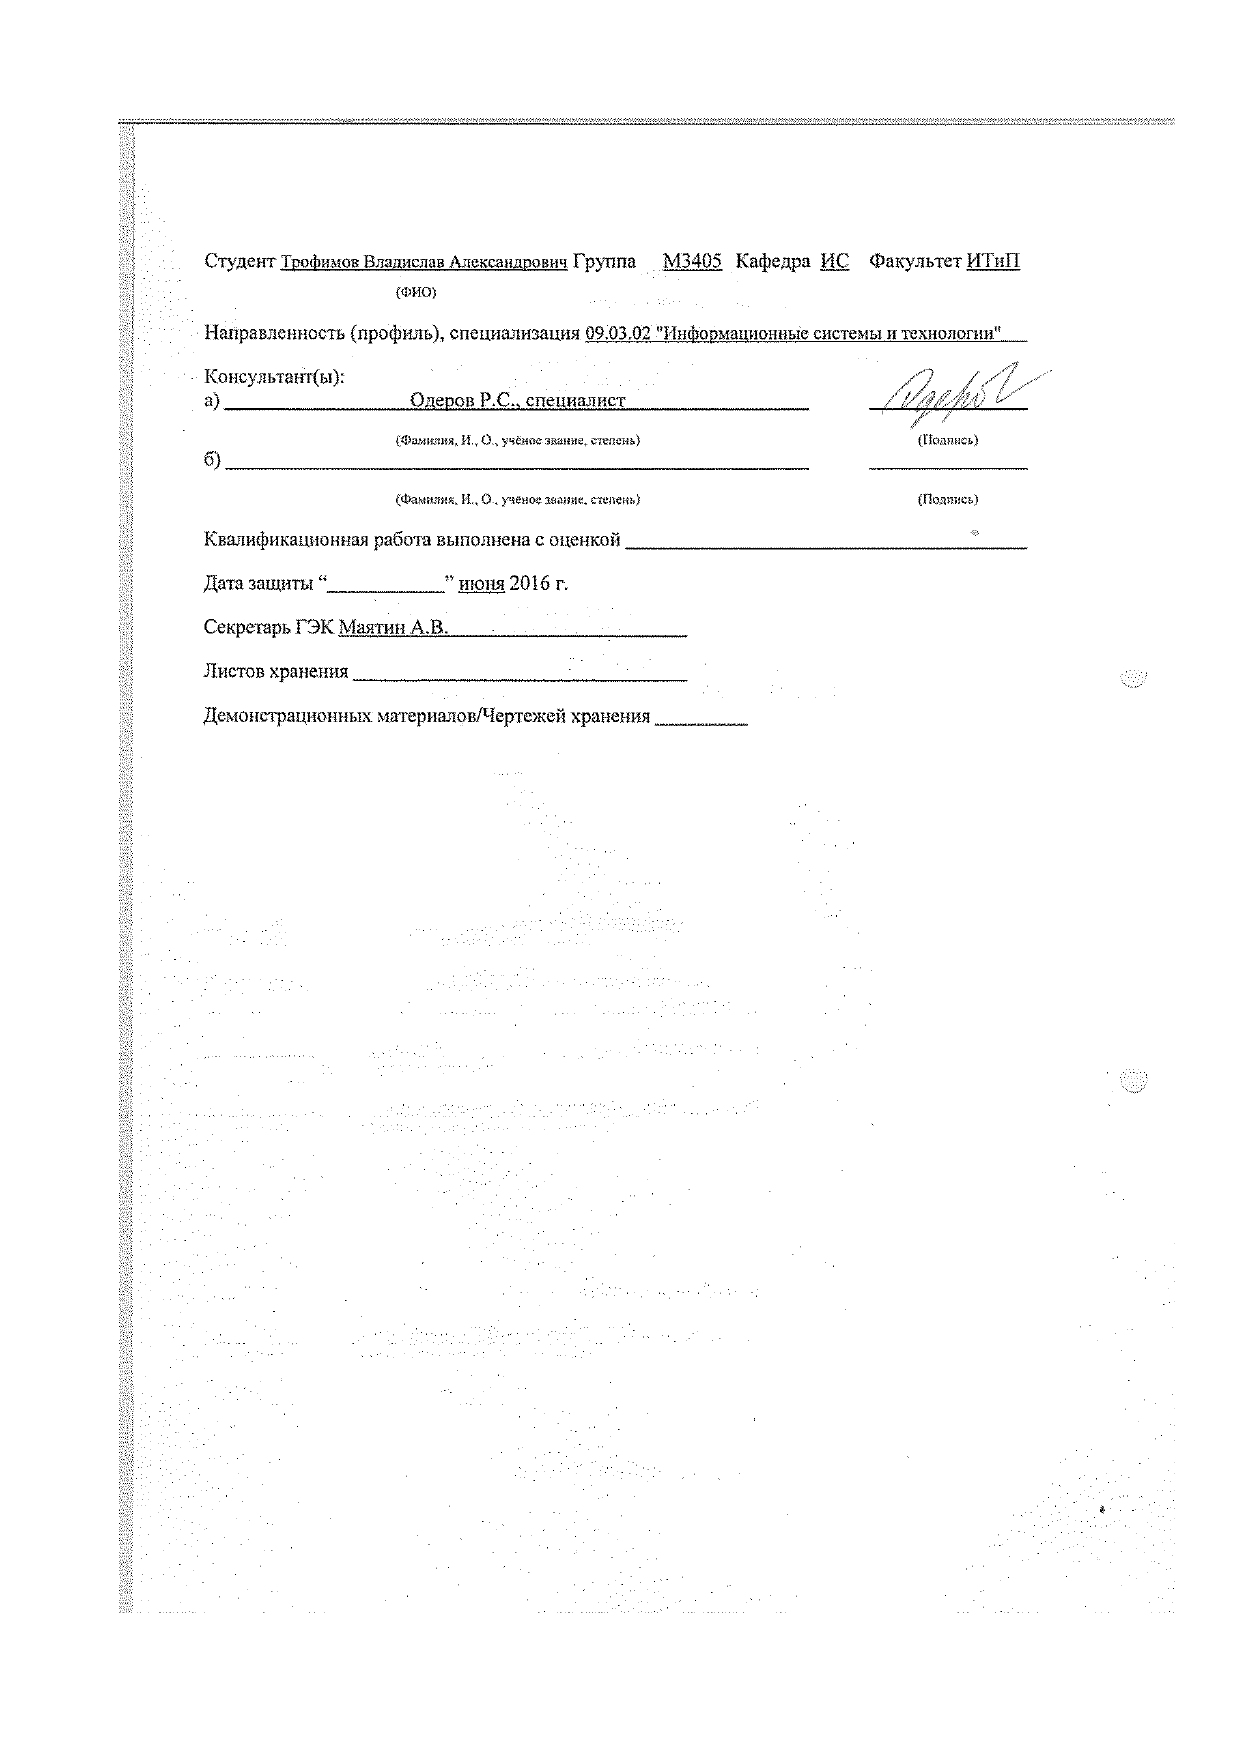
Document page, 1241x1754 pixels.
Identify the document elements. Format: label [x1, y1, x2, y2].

picture [118, 118, 1175, 1613]
